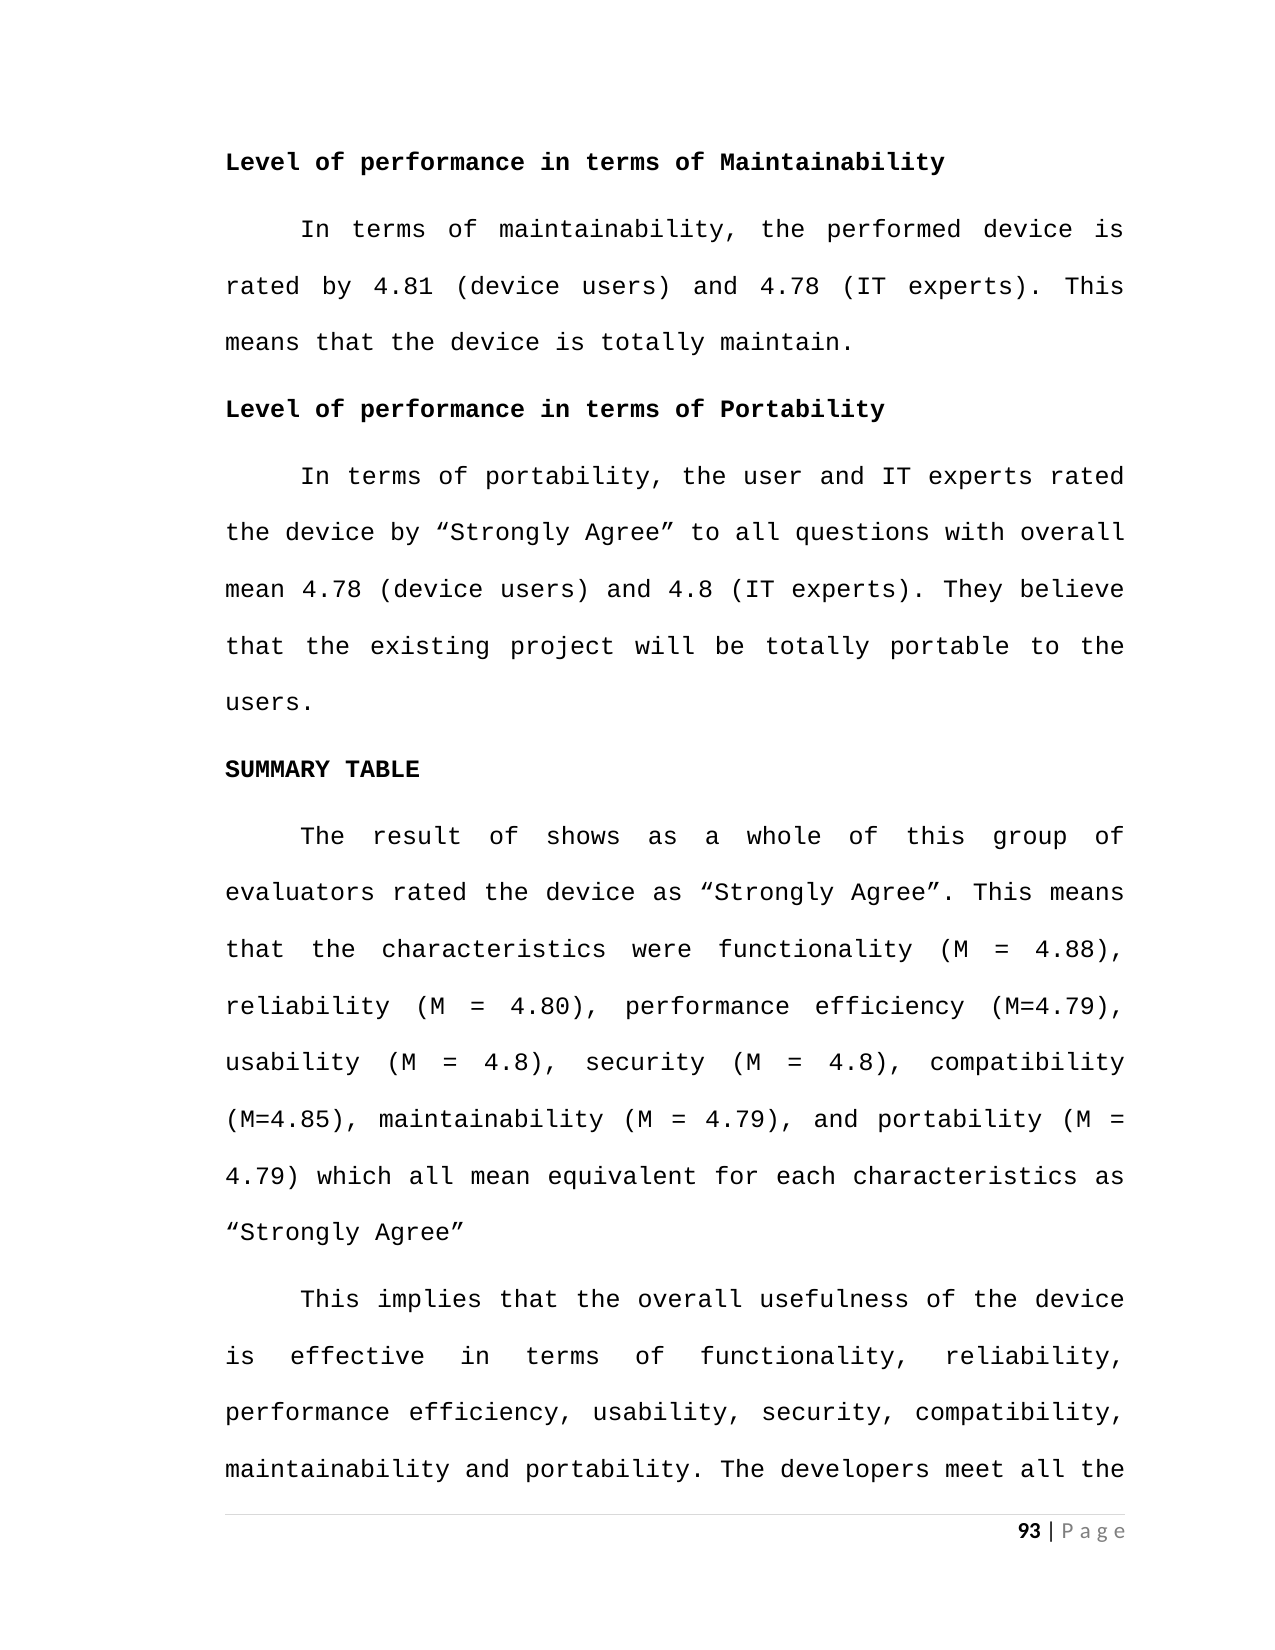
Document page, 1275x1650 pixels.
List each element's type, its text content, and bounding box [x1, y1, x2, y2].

text In terms of maintainability, the performed device is rated by 4.81 (device users) and 4.78 (IT experts). This means that the device is totally maintain. [225, 217, 1125, 358]
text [225, 1287, 1125, 1485]
text Level of performance in terms of Portability [225, 397, 1125, 425]
text The result of shows as a whole of this group of evaluators rated the device as “Strongly Agree”. This means that the characteristics were functionality (M = 4.88), reliability (M = 4.80), performance efficiency (M=4.79), usability (M = 4.8), security (M = 4.8), compatibility (M=4.85), maintainability (M = 4.79), and portability (M = 4.79) which all mean equivalent for each characteristics as “Strongly Agree” [225, 823, 1125, 1248]
text SUMMARY TABLE [225, 757, 1125, 785]
text Level of performance in terms of Maintainability [225, 150, 1125, 178]
text In terms of portability, the user and IT experts rated the device by “Strongly Agree” to all questions with overall mean 4.78 (device users) and 4.8 (IT experts). They believe that the existing project will be totally portable to the users. [225, 463, 1125, 718]
